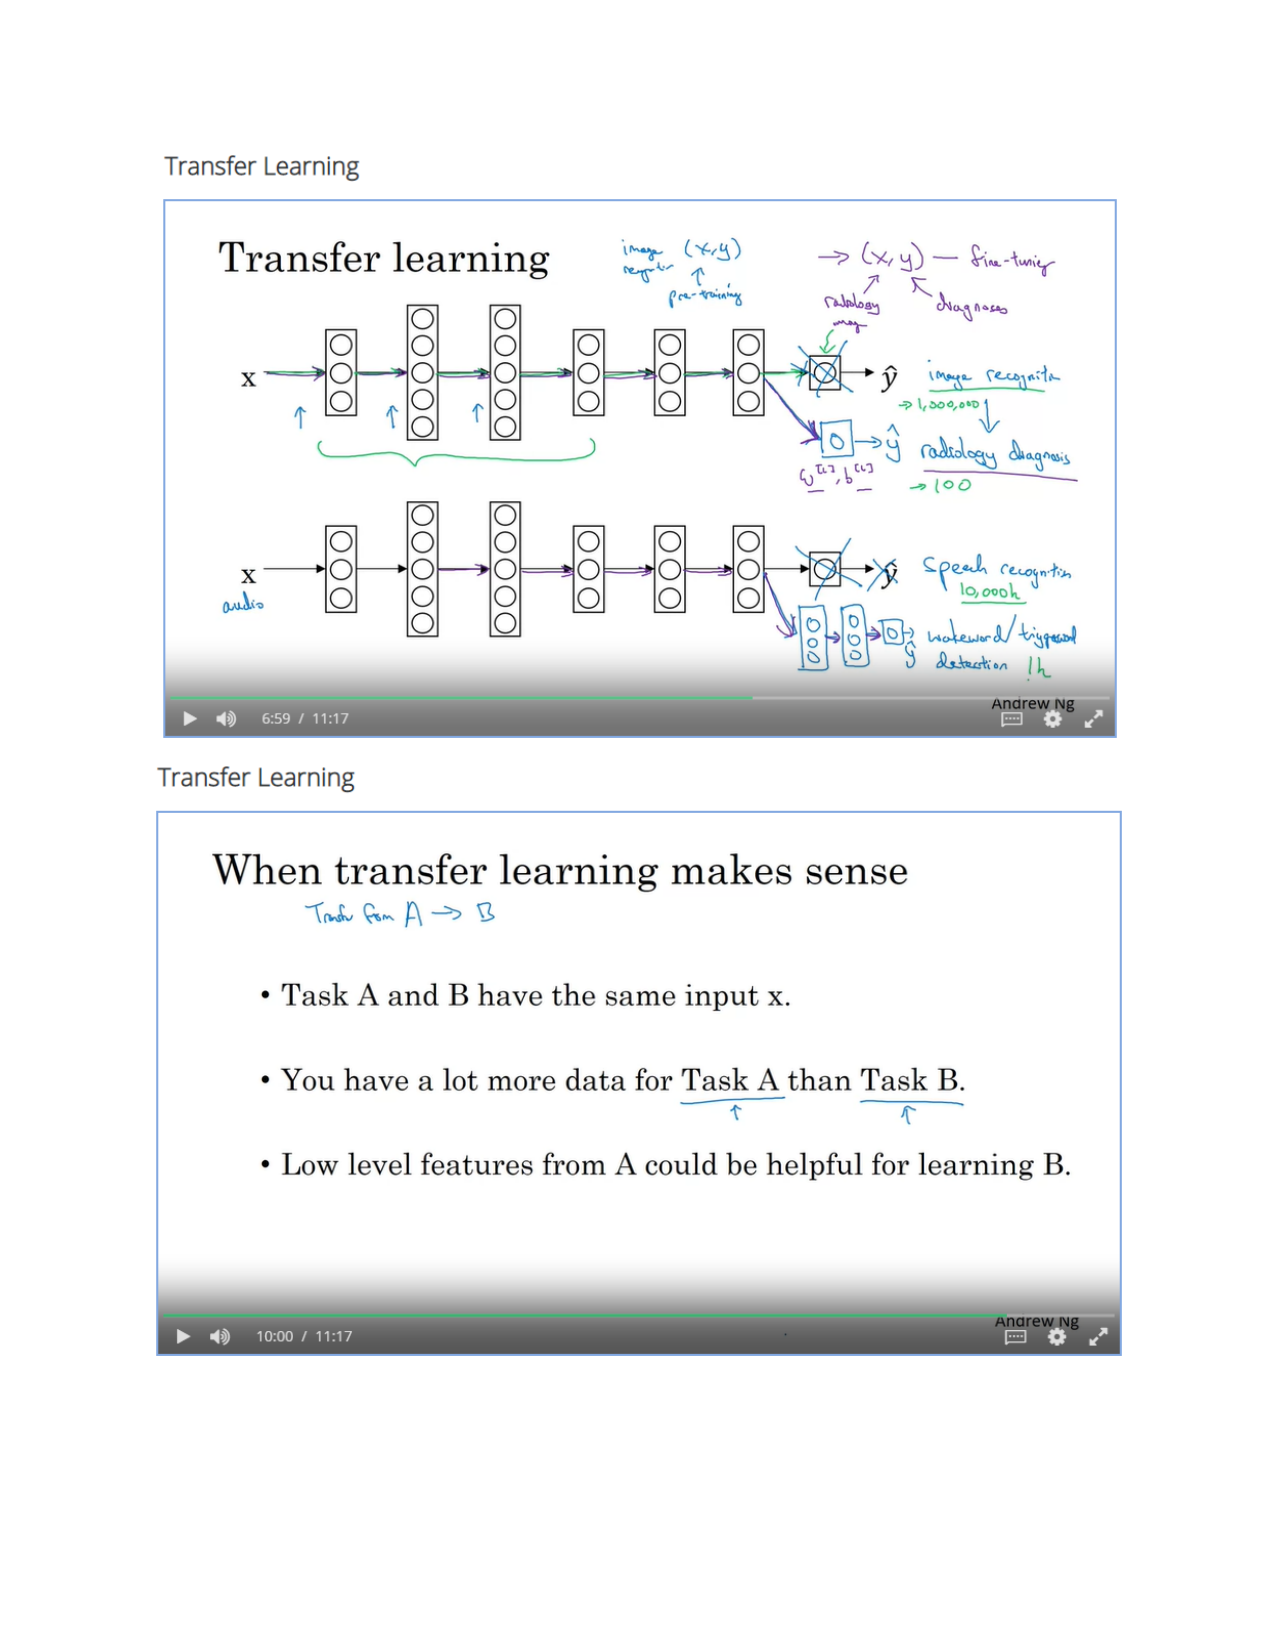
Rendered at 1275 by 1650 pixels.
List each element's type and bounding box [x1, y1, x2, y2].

picture [150, 759, 1125, 1357]
picture [150, 150, 1125, 741]
